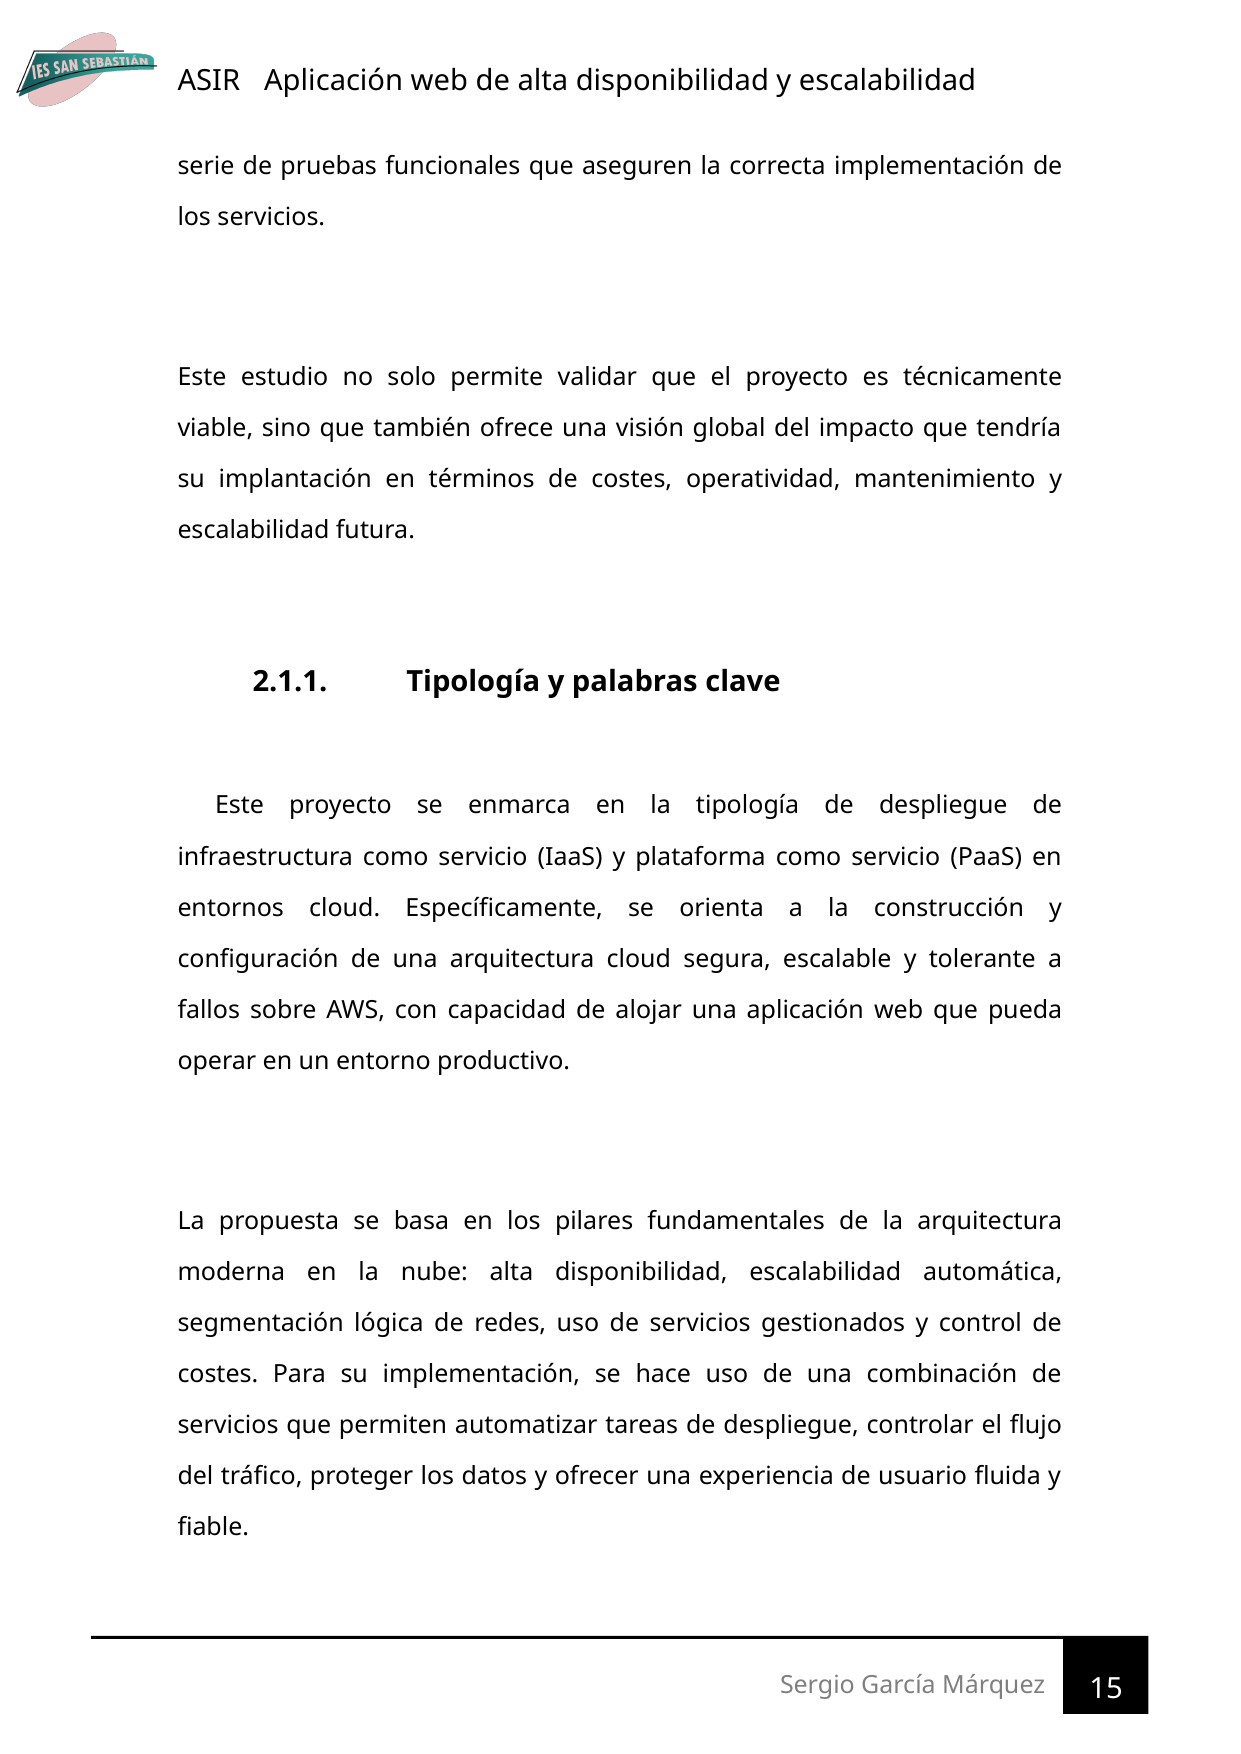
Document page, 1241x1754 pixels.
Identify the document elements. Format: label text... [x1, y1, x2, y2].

text La propuesta se basa en los pilares fundamentales de la arquitectura moderna en la nube: alta disponibilidad, escalabilidad automática, segmentación lógica de redes, uso de servicios gestionados y control de costes. Para su implementación, se hace uso de una combinación de servicios que permiten automatizar tareas de despliegue, controlar el flujo del tráfico, proteger los datos y ofrecer una experiencia de usuario fluida y fiable. [177, 1203, 1063, 1543]
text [177, 148, 1063, 233]
picture [14, 32, 159, 107]
text Este proyecto se enmarca en la tipología de despliegue de infraestructura como servicio (IaaS) y plataforma como servicio (PaaS) en entornos cloud. Específicamente, se orienta a la construcción y configuración de una arquitectura cloud segura, escalable y tolerante a fallos sobre AWS, con capacidad de alojar una aplicación web que pueda operar en un entorno productivo. [177, 787, 1063, 1076]
subtitle Tipología y palabras clave [252, 661, 1063, 700]
text Este estudio no solo permite validar que el proyecto es técnicamente viable, sino que también ofrece una visión global del impacto que tendría su implantación en términos de costes, operatividad, mantenimiento y escalabilidad futura. [177, 359, 1063, 546]
